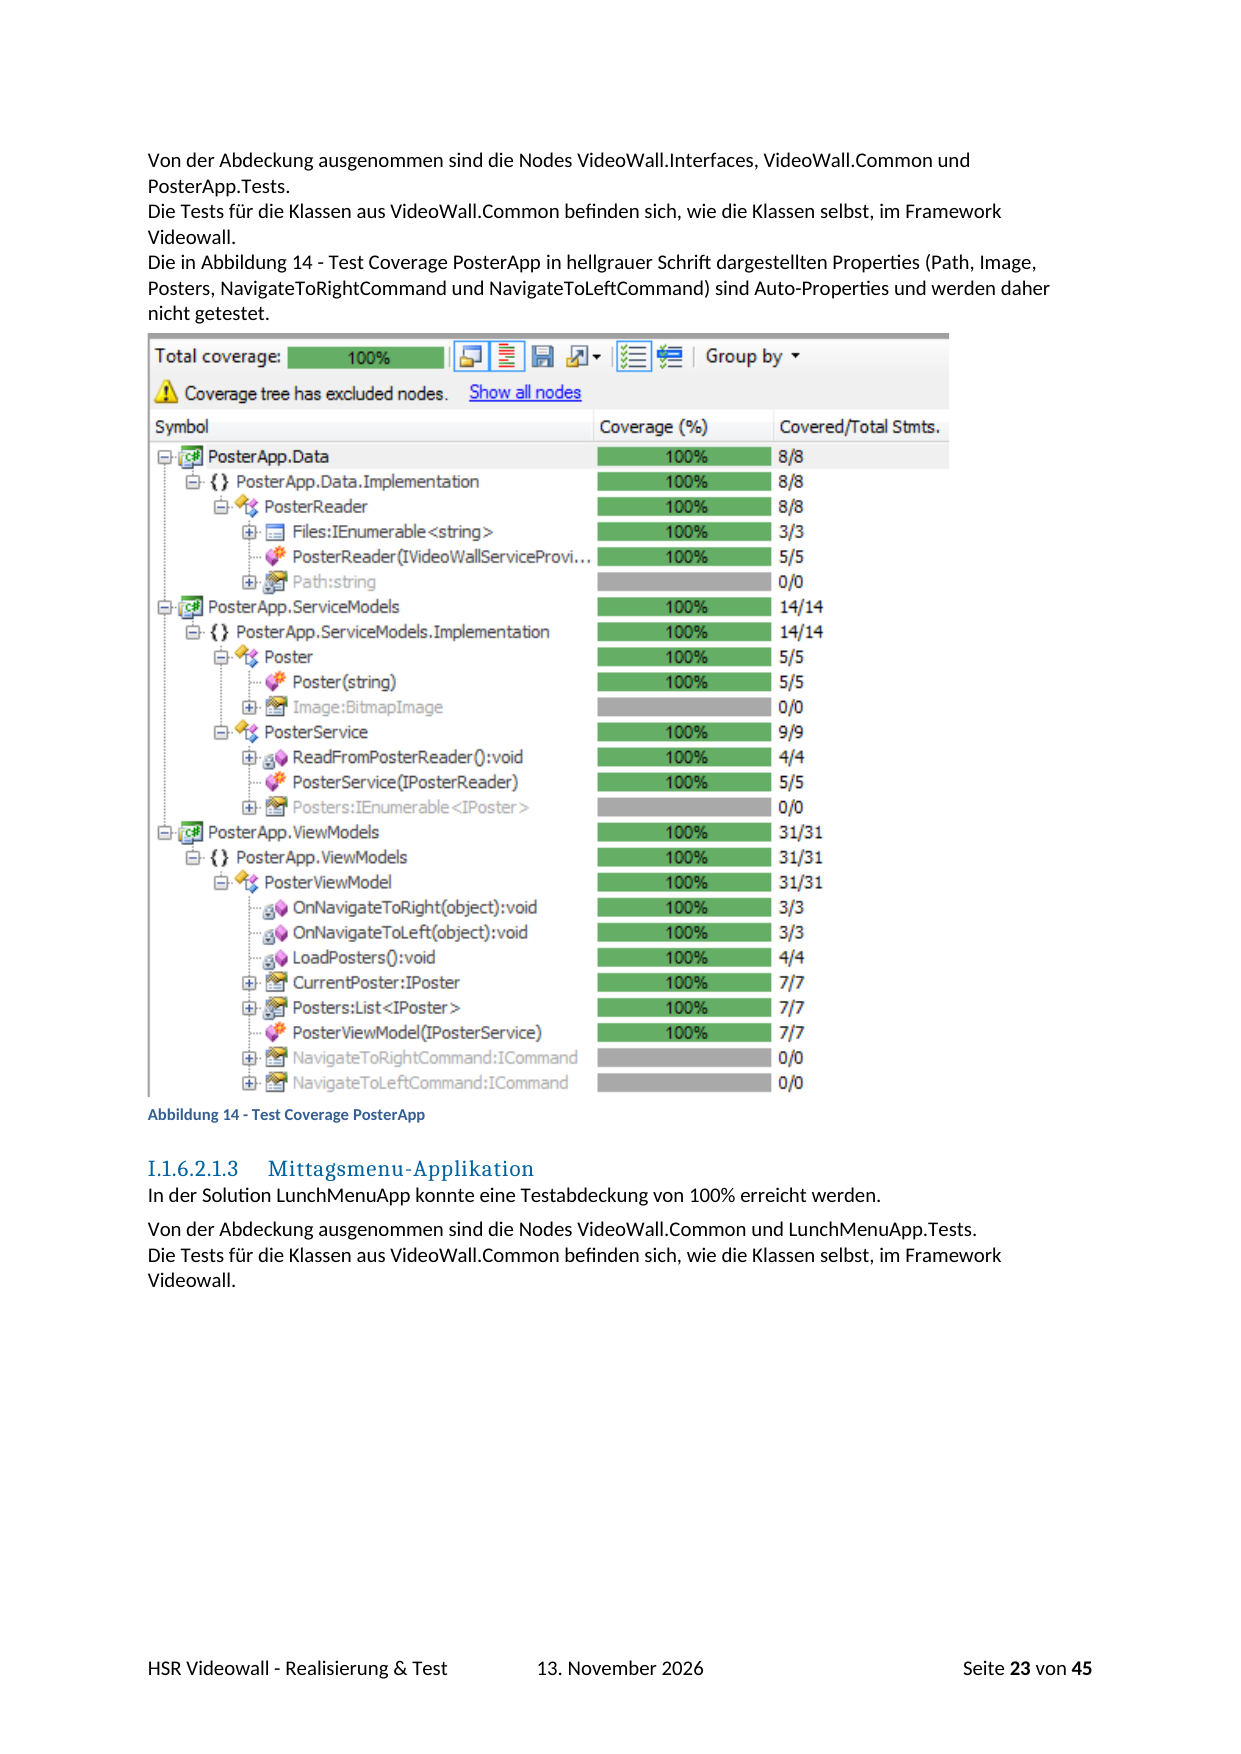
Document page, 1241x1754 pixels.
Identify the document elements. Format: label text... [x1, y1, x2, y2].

text In der Solution LunchMenuApp konnte eine Testabdeckung von 100% erreicht werden. [148, 1183, 1093, 1208]
picture [147, 333, 950, 1097]
subtitle Mittagsmenu-Applikation [148, 1156, 1093, 1183]
text Von der Abdeckung ausgenommen sind die Nodes VideoWall.Interfaces, VideoWall.Common und PosterApp.Tests. Die Tests für die Klassen aus VideoWall.Common befinden sich, wie die Klassen selbst, im Framework Videowall. Die in Abbildung 9 - Test Coverage PosterApp in hellgrauer Schrift dargestellten Properties (Path, Image, Posters, NavigateToRightCommand und NavigateToLeftCommand) sind Auto-Properties und werden daher nicht getestet. [148, 148, 1093, 326]
text Von der Abdeckung ausgenommen sind die Nodes VideoWall.Common und LunchMenuApp.Tests. Die Tests für die Klassen aus VideoWall.Common befinden sich, wie die Klassen selbst, im Framework Videowall. [148, 1216, 1093, 1293]
